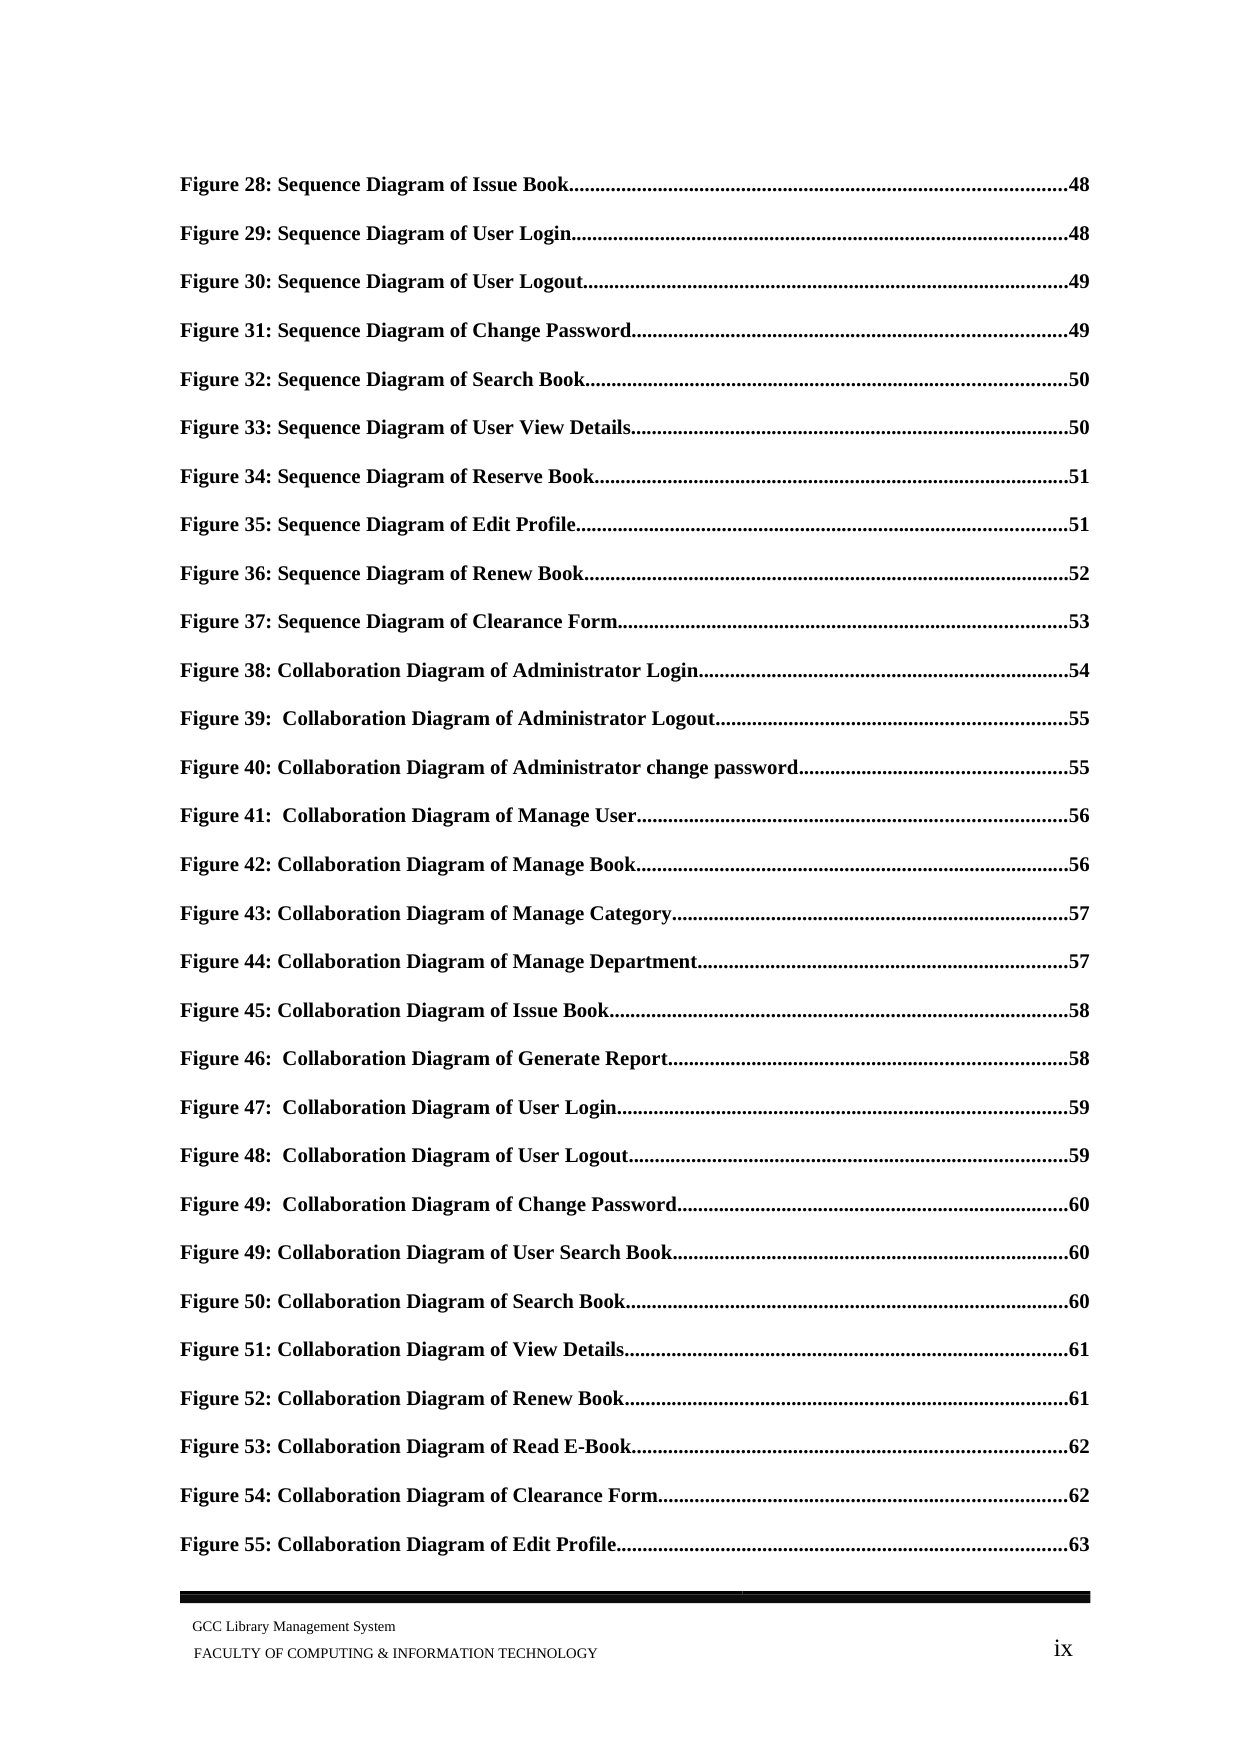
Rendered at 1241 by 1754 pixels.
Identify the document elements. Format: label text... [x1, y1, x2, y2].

text Figure 53: Collaboration Diagram of Read E-Book 62 [180, 1434, 1090, 1458]
text Figure 33: Sequence Diagram of User View Details 50 [180, 415, 1090, 439]
text Figure 40: Collaboration Diagram of Administrator change password 55 [180, 755, 1090, 779]
text Figure 28: Sequence Diagram of Issue Book 48 [180, 172, 1090, 196]
text Figure 41: Collaboration Diagram of Manage User 56 [180, 803, 1090, 827]
text Figure 50: Collaboration Diagram of Search Book 60 [180, 1289, 1090, 1313]
text Figure 48: Collaboration Diagram of User Logout 59 [180, 1143, 1090, 1167]
text Figure 51: Collaboration Diagram of View Details 61 [180, 1337, 1090, 1361]
text Figure 54: Collaboration Diagram of Clearance Form 62 [180, 1483, 1090, 1507]
text Figure 29: Sequence Diagram of User Login 48 [180, 221, 1090, 245]
text Figure 49: Collaboration Diagram of Change Password 60 [180, 1192, 1090, 1216]
text Figure 45: Collaboration Diagram of Issue Book 58 [180, 998, 1090, 1022]
text Figure 46: Collaboration Diagram of Generate Report 58 [180, 1046, 1090, 1070]
text Figure 38: Collaboration Diagram of Administrator Login 54 [180, 658, 1090, 682]
text Figure 42: Collaboration Diagram of Manage Book 56 [180, 852, 1090, 876]
text Figure 52: Collaboration Diagram of Renew Book 61 [180, 1386, 1090, 1410]
text Figure 30: Sequence Diagram of User Logout 49 [180, 269, 1090, 293]
text Figure 31: Sequence Diagram of Change Password 49 [180, 318, 1090, 342]
text Figure 43: Collaboration Diagram of Manage Category 57 [180, 901, 1090, 924]
text Figure 44: Collaboration Diagram of Manage Department 57 [180, 949, 1090, 973]
text Figure 35: Sequence Diagram of Edit Profile 51 [180, 512, 1090, 536]
text Figure 39: Collaboration Diagram of Administrator Logout 55 [180, 706, 1090, 730]
text Figure 34: Sequence Diagram of Reserve Book 51 [180, 464, 1090, 488]
text Figure 36: Sequence Diagram of Renew Book 52 [180, 561, 1090, 585]
text Figure 32: Sequence Diagram of Search Book 50 [180, 367, 1090, 391]
text Figure 49: Collaboration Diagram of User Search Book 60 [180, 1240, 1090, 1264]
text Figure 37: Sequence Diagram of Clearance Form 53 [180, 609, 1090, 633]
text Figure 55: Collaboration Diagram of Edit Profile 63 [180, 1532, 1090, 1556]
text Figure 47: Collaboration Diagram of User Login 59 [180, 1095, 1090, 1119]
